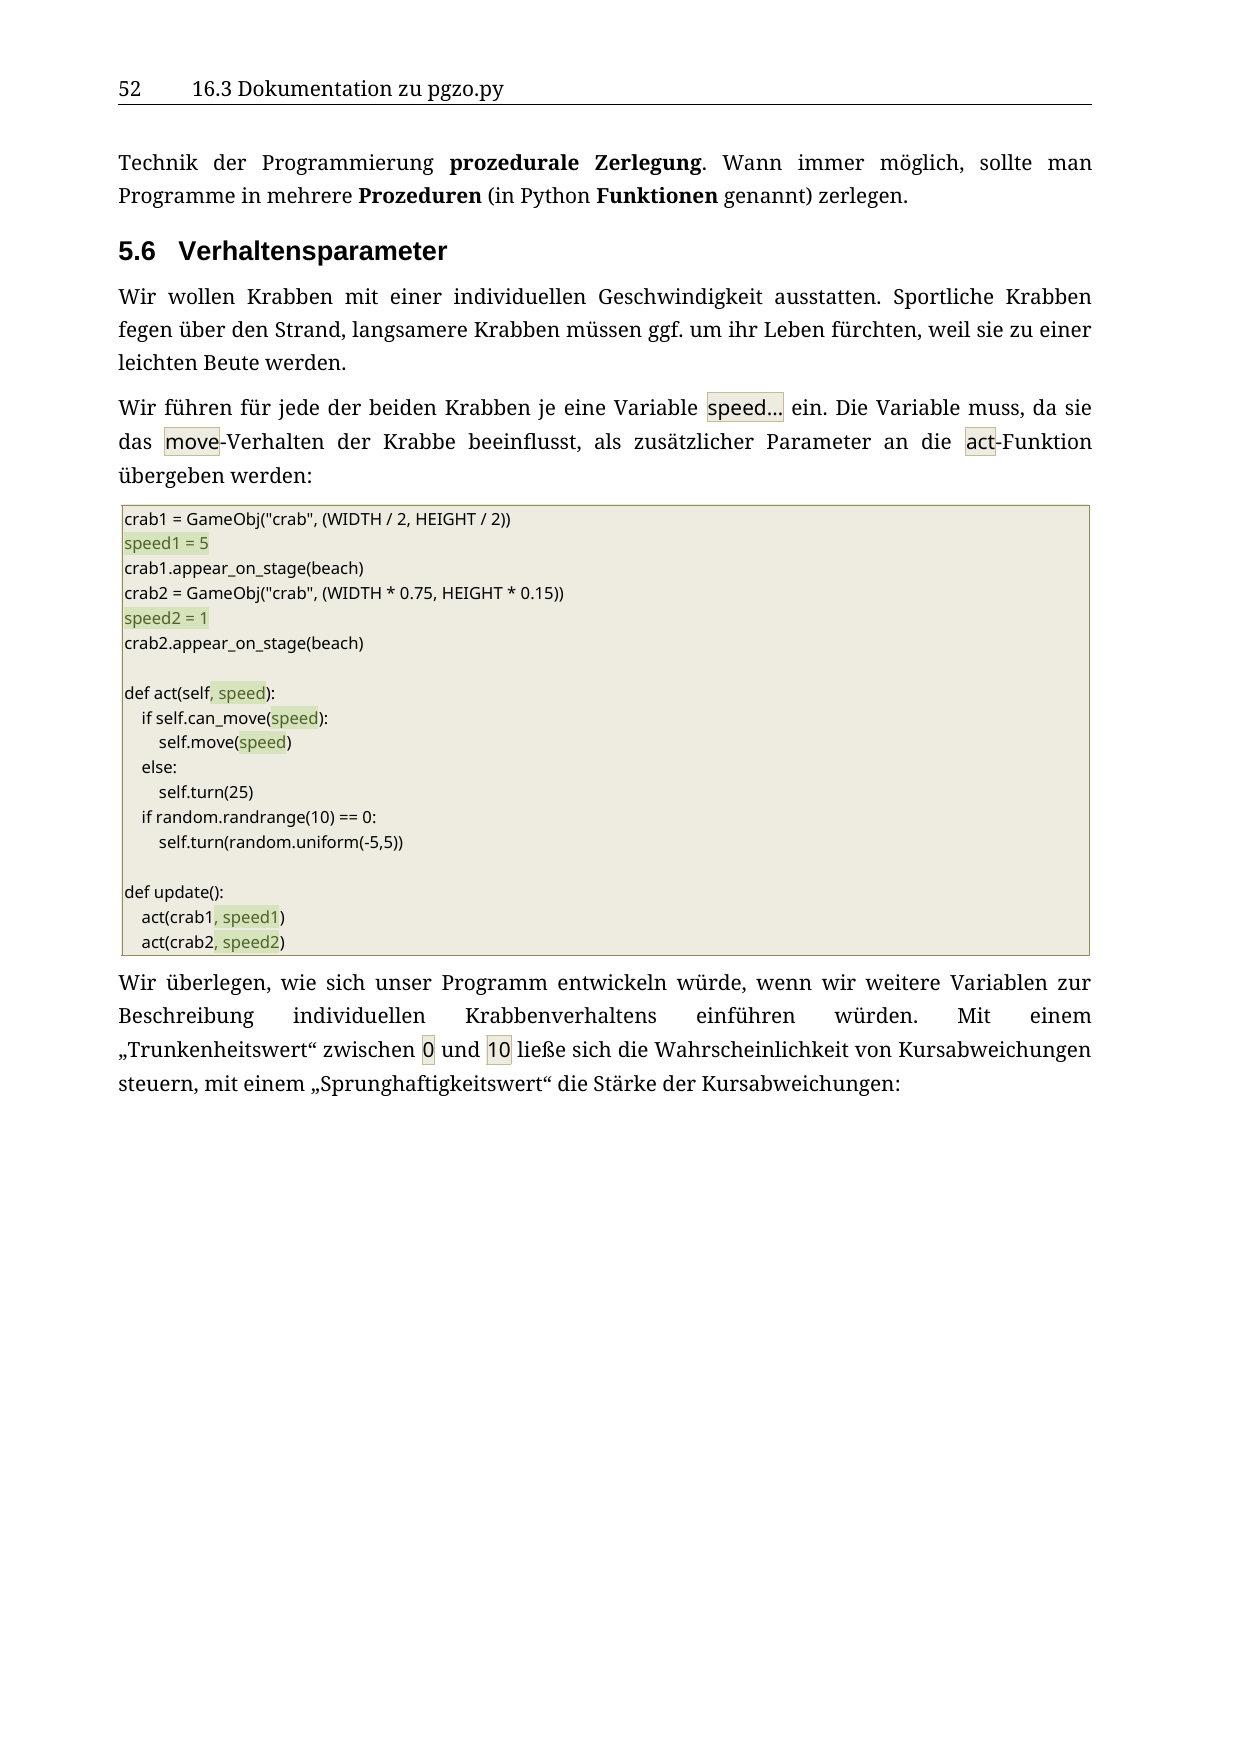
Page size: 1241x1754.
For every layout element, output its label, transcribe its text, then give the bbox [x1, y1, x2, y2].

text crab1.appear_on_stage(beach) [123, 554, 1089, 579]
text self.move(speed) [123, 728, 1089, 753]
text act(crab1, speed1) [123, 903, 1089, 928]
text if self.can_move(speed): [123, 704, 1089, 728]
text def update(): [123, 878, 1089, 903]
text crab2.appear_on_stage(beach) [123, 629, 1089, 654]
text act(crab2, speed2) [123, 928, 1089, 955]
text crab1 = GameObj("crab", (WIDTH / 2, HEIGHT / 2)) [123, 506, 1089, 529]
text Wir überlegen, wie sich unser Programm entwickeln würde, wenn wir weitere Variablen zur Beschreibung individuellen Krabbenverhaltens einführen würden. Mit einem „Trunkenheitswert“ zwischen 0 und 10 ließe sich die Wahrscheinlichkeit von Kursabweichungen steuern, mit einem „Sprunghaftigkeitswert“ die Stärke der Kursabweichungen: [118, 968, 1092, 1098]
text self.turn(random.uniform(-5,5)) [123, 828, 1089, 853]
text self.turn(25) [123, 778, 1089, 803]
text speed1 = 5 [123, 529, 1089, 554]
text if random.randrange(10) == 0: [123, 803, 1089, 828]
text Wir wollen Krabben mit einer individuellen Geschwindigkeit ausstatten. Sportliche Krabben fegen über den Strand, langsamere Krabben müssen ggf. um ihr Leben fürchten, weil sie zu einer leichten Beute werden. [118, 282, 1092, 377]
subtitle Verhaltensparameter [118, 235, 1092, 266]
text def act(self, speed): [123, 679, 1089, 704]
text Wir führen für jede der beiden Krabben je eine Variable speed… ein. Die Variable muss, da sie das move-Verhalten der Krabbe beeinflusst, als zusätzlicher Parameter an die act-Funktion übergeben werden: [118, 392, 1092, 489]
text crab2 = GameObj("crab", (WIDTH * 0.75, HEIGHT * 0.15)) [123, 579, 1089, 604]
text else: [123, 753, 1089, 778]
text speed2 = 1 [123, 604, 1089, 629]
